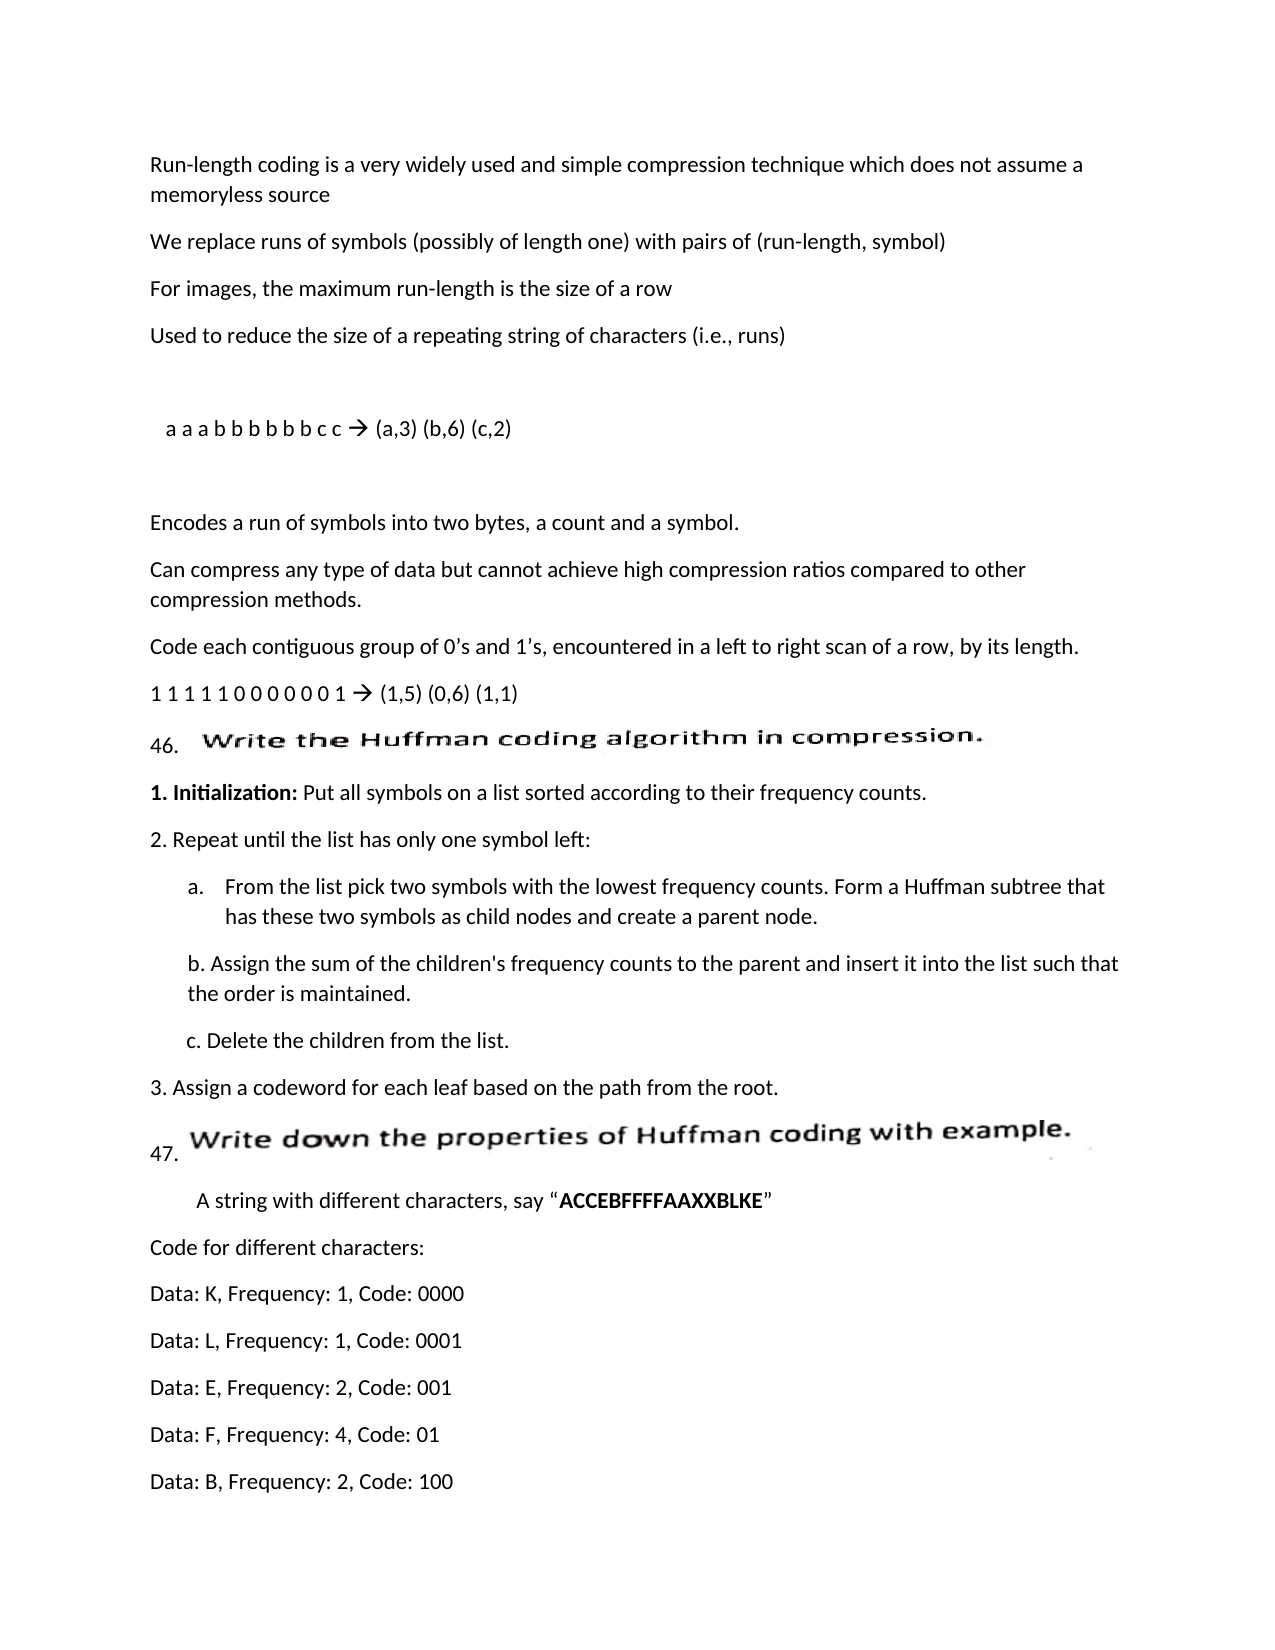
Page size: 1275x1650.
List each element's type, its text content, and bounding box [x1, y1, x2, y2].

text 46. [150, 726, 1125, 759]
text Encodes a run of symbols into two bytes, a count and a symbol. [150, 508, 1125, 536]
text a a a b b b b b b c c (a,3) (b,6) (c,2) [150, 414, 1125, 443]
text Data: L, Frequency: 1, Code: 0001 [150, 1326, 1125, 1354]
text 47. [150, 1120, 1125, 1167]
text 3. Assign a codeword for each leaf based on the path from the root. [150, 1073, 1125, 1101]
text 1. Initialization: Put all symbols on a list sorted according to their frequency counts. [150, 778, 1125, 806]
text Data: E, Frequency: 2, Code: 001 [150, 1373, 1125, 1401]
list From the list pick two symbols with the lowest frequency counts. Form a Huffman subtree that has these two symbols as child nodes and create a parent node. [187, 872, 1125, 930]
text Code each contiguous group of 0’s and 1’s, encountered in a left to right scan of a row, by its length. [150, 632, 1125, 660]
text b. Assign the sum of the children's frequency counts to the parent and insert it into the list such that the order is maintained. [187, 949, 1125, 1007]
text Data: K, Frequency: 1, Code: 0000 [150, 1279, 1125, 1308]
text Data: B, Frequency: 2, Code: 100 [150, 1467, 1125, 1495]
text c. Delete the children from the list. [150, 1026, 1125, 1054]
text A string with different characters, say “ACCEBFFFFAAXXBLKE” [150, 1186, 1125, 1214]
text Used to reduce the size of a repeating string of characters (i.e., runs) [150, 321, 1125, 349]
text 1 1 1 1 1 0 0 0 0 0 0 1 (1,5) (0,6) (1,1) [150, 679, 1125, 707]
text 2. Repeat until the list has only one symbol left: [150, 825, 1125, 853]
text Run-length coding is a very widely used and simple compression technique which does not assume a memoryless source [150, 150, 1125, 208]
text Code for different characters: [150, 1233, 1125, 1261]
text For images, the maximum run-length is the size of a row [150, 274, 1125, 302]
text We replace runs of symbols (possibly of length one) with pairs of (run-length, symbol) [150, 227, 1125, 255]
text Data: F, Frequency: 4, Code: 01 [150, 1420, 1125, 1448]
text Can compress any type of data but cannot achieve high compression ratios compared to other compression methods. [150, 555, 1125, 613]
